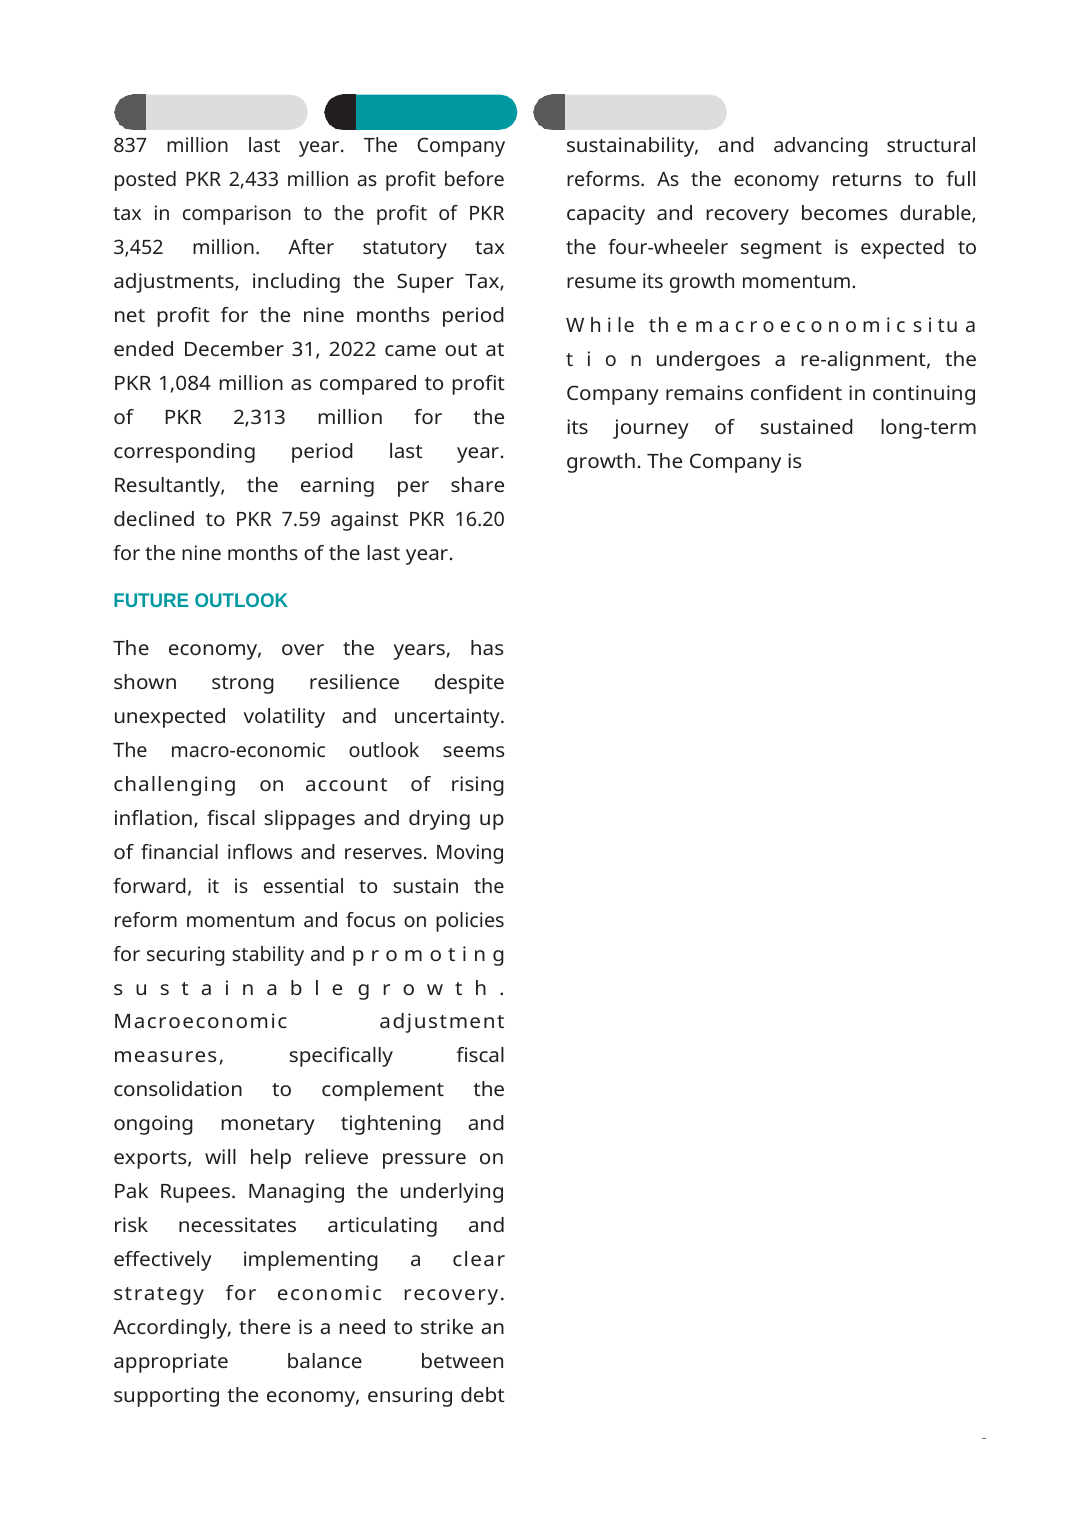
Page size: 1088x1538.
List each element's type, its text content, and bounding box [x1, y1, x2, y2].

subtitle FUTURE OUTLOOK [113, 588, 528, 611]
text The economy, over the years, has shown strong resilience despite unexpected volatility and uncertainty. The macro-economic outlook seems challenging on account of rising inﬂation, ﬁscal slippages and drying up of ﬁnancial inﬂows and reserves. Moving forward, it is essential to sustain the reform momentum and focus on policies for securing stability and p r o m o t i n g s u s t a i n a b l e g r o w t h . Macroeconomic adjustment measures, speciﬁcally ﬁscal consolidation to complement the ongoing monetary tightening and exports, will help relieve pressure on Pak Rupees. Managing the underlying risk necessitates articulating and effectively implementing a clear strategy for economic recovery. Accordingly, there is a need to strike an appropriate balance between supporting the economy, ensuring debt sustainability, and advancing structural reforms. As the economy returns to full capacity and recovery becomes durable, the four-wheeler segment is expected to resume its growth momentum. [566, 131, 977, 294]
picture [324, 94, 356, 130]
text W h i le th e m a c r o e c o n o m i c s i tu a t i o n undergoes a re-alignment, the Company remains conﬁdent in continuing its journey of sustained long-term growth. The Company is [566, 311, 977, 474]
text 837 million last year. The Company posted PKR 2,433 million as proﬁt before tax in comparison to the proﬁt of PKR 3,452 million. After statutory tax adjustments, including the Super Tax, net proﬁt for the nine months period ended December 31, 2022 came out at PKR 1,084 million as compared to proﬁt of PKR 2,313 million for the corresponding period last year. Resultantly, the earning per share declined to PKR 7.59 against PKR 16.20 for the nine months of the last year. [113, 131, 505, 566]
picture [533, 94, 565, 130]
text The economy, over the years, has shown strong resilience despite unexpected volatility and uncertainty. The macro-economic outlook seems challenging on account of rising inﬂation, ﬁscal slippages and drying up of ﬁnancial inﬂows and reserves. Moving forward, it is essential to sustain the reform momentum and focus on policies for securing stability and p r o m o t i n g s u s t a i n a b l e g r o w t h . Macroeconomic adjustment measures, speciﬁcally ﬁscal consolidation to complement the ongoing monetary tightening and exports, will help relieve pressure on Pak Rupees. Managing the underlying risk necessitates articulating and effectively implementing a clear strategy for economic recovery. Accordingly, there is a need to strike an appropriate balance between supporting the economy, ensuring debt sustainability, and advancing structural reforms. As the economy returns to full capacity and recovery becomes durable, the four-wheeler segment is expected to resume its growth momentum. [113, 634, 505, 1408]
picture [114, 94, 146, 130]
